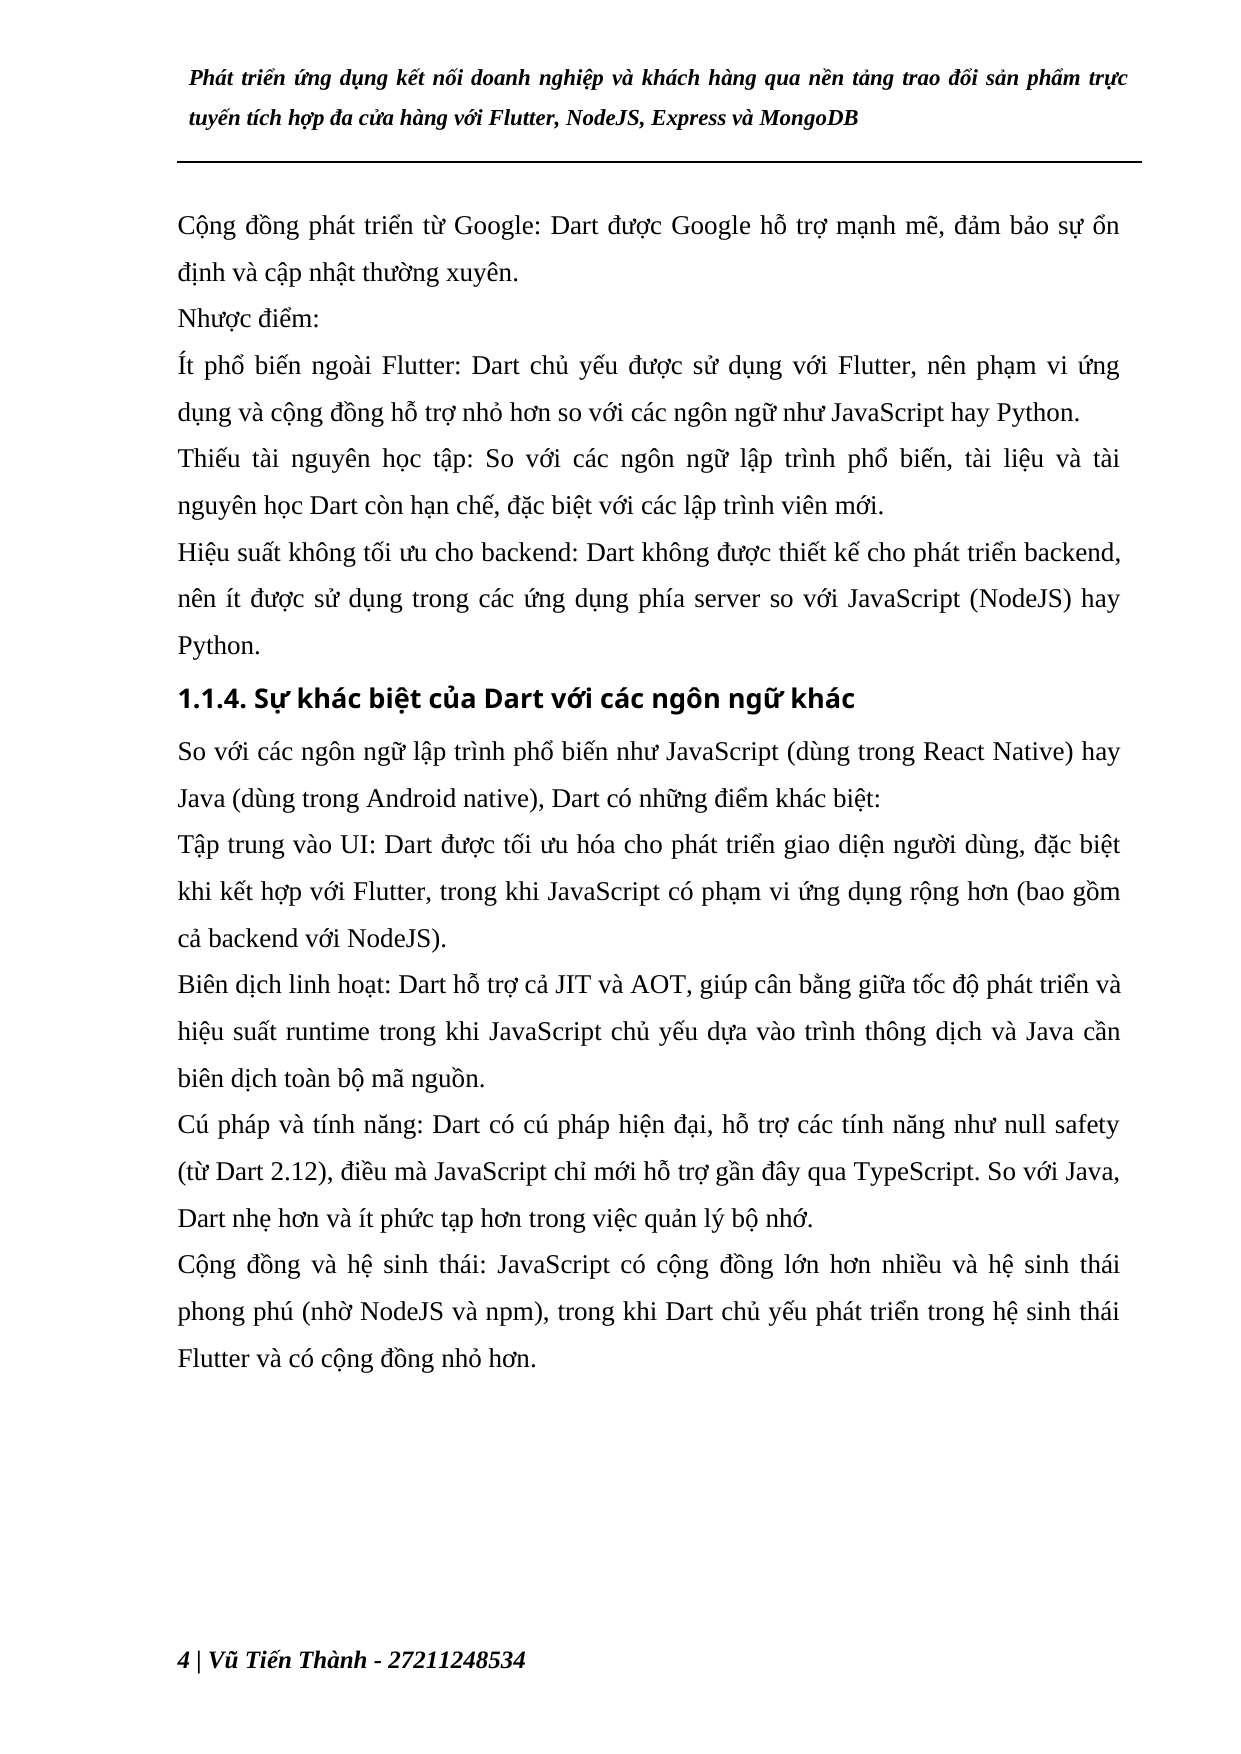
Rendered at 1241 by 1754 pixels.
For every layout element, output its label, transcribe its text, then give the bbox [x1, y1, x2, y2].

text Cộng đồng phát triển từ Google: Dart được Google hỗ trợ mạnh mẽ, đảm bảo sự ổn định và cập nhật thường xuyên. [177, 209, 1122, 287]
text Ít phổ biến ngoài Flutter: Dart chủ yếu được sử dụng với Flutter, nên phạm vi ứng dụng và cộng đồng hỗ trợ nhỏ hơn so với các ngôn ngữ như JavaScript hay Python. [177, 349, 1122, 427]
text Biên dịch linh hoạt: Dart hỗ trợ cả JIT và AOT, giúp cân bằng giữa tốc độ phát triển và hiệu suất runtime trong khi JavaScript chủ yếu dựa vào trình thông dịch và Java cần biên dịch toàn bộ mã nguồn. [177, 968, 1122, 1093]
text So với các ngôn ngữ lập trình phổ biến như JavaScript (dùng trong React Native) hay Java (dùng trong Android native), Dart có những điểm khác biệt: [177, 735, 1122, 813]
text Cú pháp và tính năng: Dart có cú pháp hiện đại, hỗ trợ các tính năng như null safety (từ Dart 2.12), điều mà JavaScript chỉ mới hỗ trợ gần đây qua TypeScript. So với Java, Dart nhẹ hơn và ít phức tạp hơn trong việc quản lý bộ nhớ. [177, 1108, 1122, 1233]
text Cộng đồng và hệ sinh thái: JavaScript có cộng đồng lớn hơn nhiều và hệ sinh thái phong phú (nhờ NodeJS và npm), trong khi Dart chủ yếu phát triển trong hệ sinh thái Flutter và có cộng đồng nhỏ hơn. [177, 1248, 1122, 1373]
text Tập trung vào UI: Dart được tối ưu hóa cho phát triển giao diện người dùng, đặc biệt khi kết hợp với Flutter, trong khi JavaScript có phạm vi ứng dụng rộng hơn (bao gồm cả backend với NodeJS). [177, 828, 1122, 953]
text Hiệu suất không tối ưu cho backend: Dart không được thiết kế cho phát triển backend, nên ít được sử dụng trong các ứng dụng phía server so với JavaScript (NodeJS) hay Python. [177, 536, 1122, 660]
subtitle 1.1.4. Sự khác biệt của Dart với các ngôn ngữ khác [177, 680, 1122, 717]
text Nhược điểm: [177, 302, 1122, 333]
text Thiếu tài nguyên học tập: So với các ngôn ngữ lập trình phổ biến, tài liệu và tài nguyên học Dart còn hạn chế, đặc biệt với các lập trình viên mới. [177, 442, 1122, 520]
